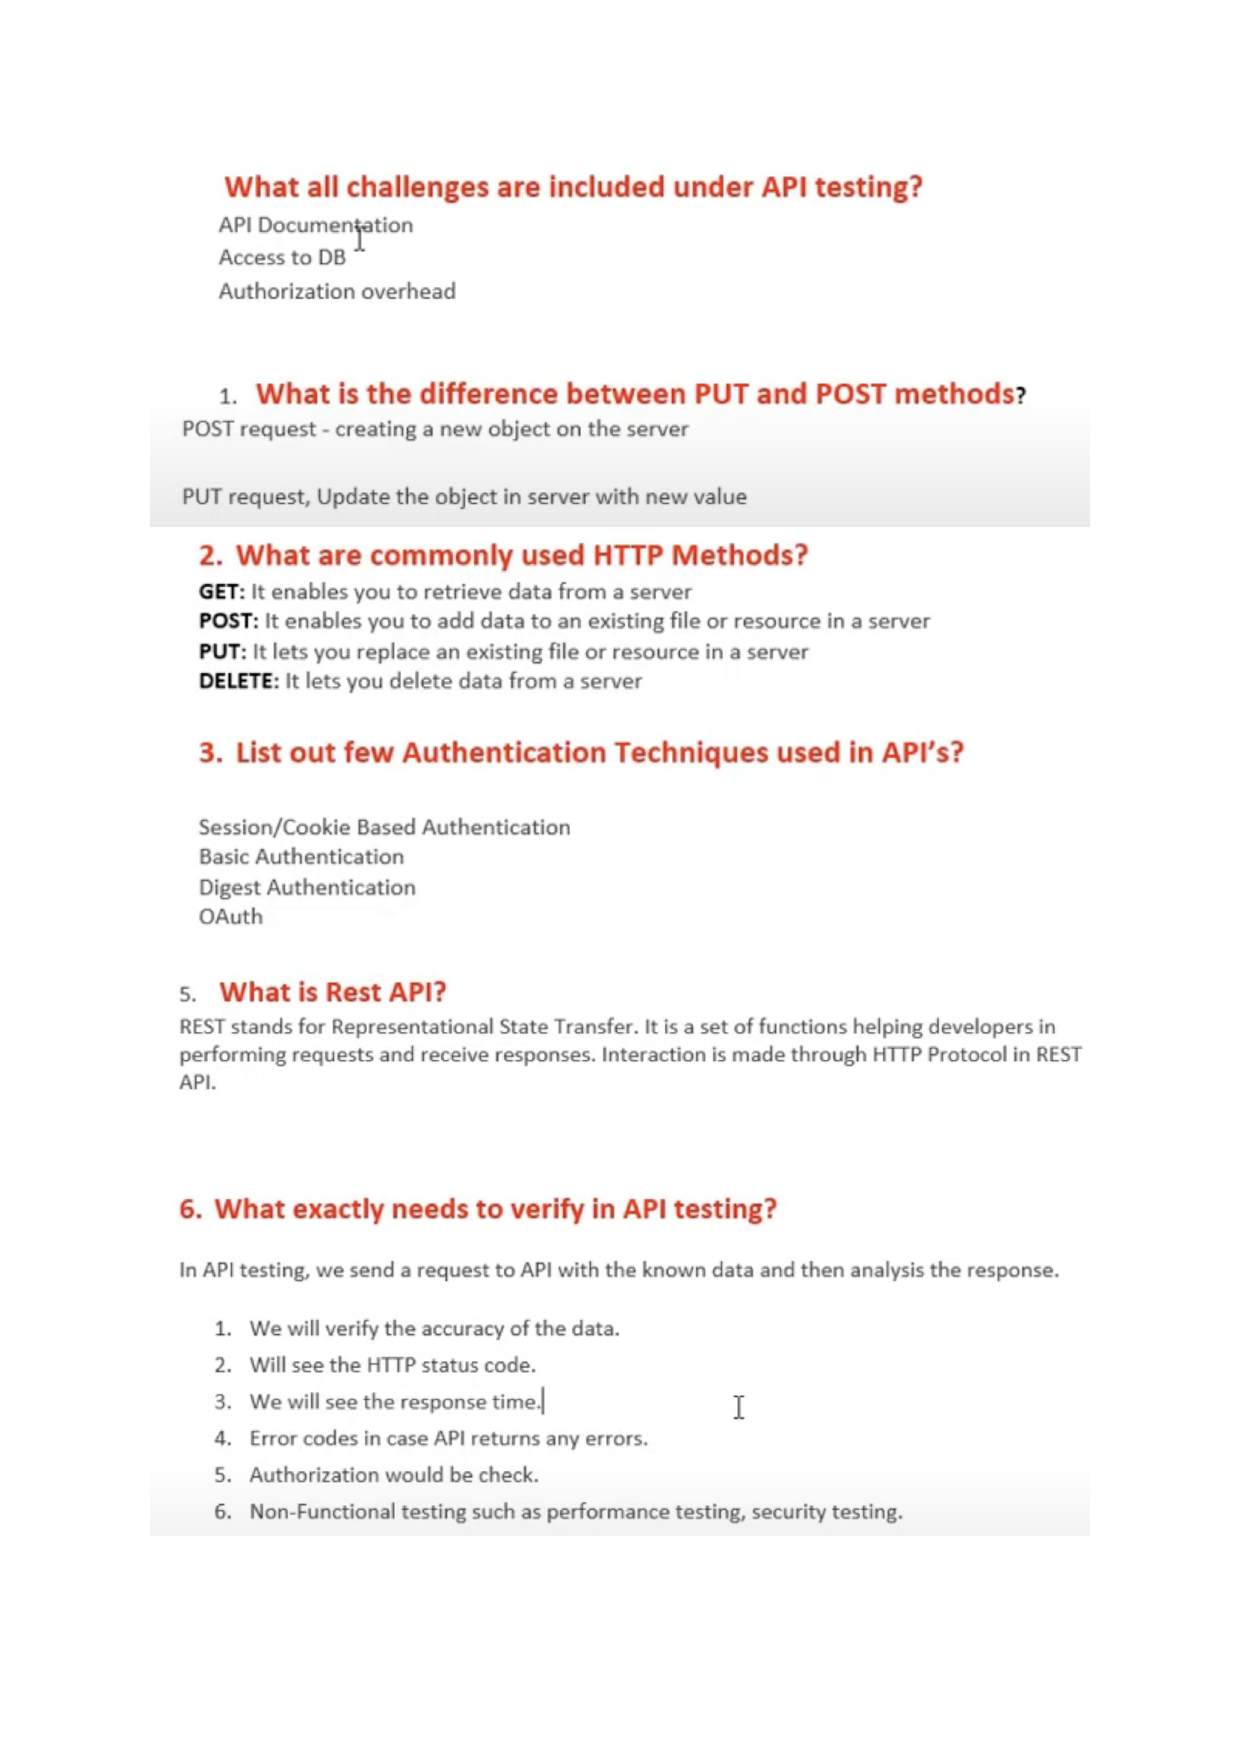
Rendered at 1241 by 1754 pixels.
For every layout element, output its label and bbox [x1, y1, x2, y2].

picture [150, 150, 1091, 1536]
